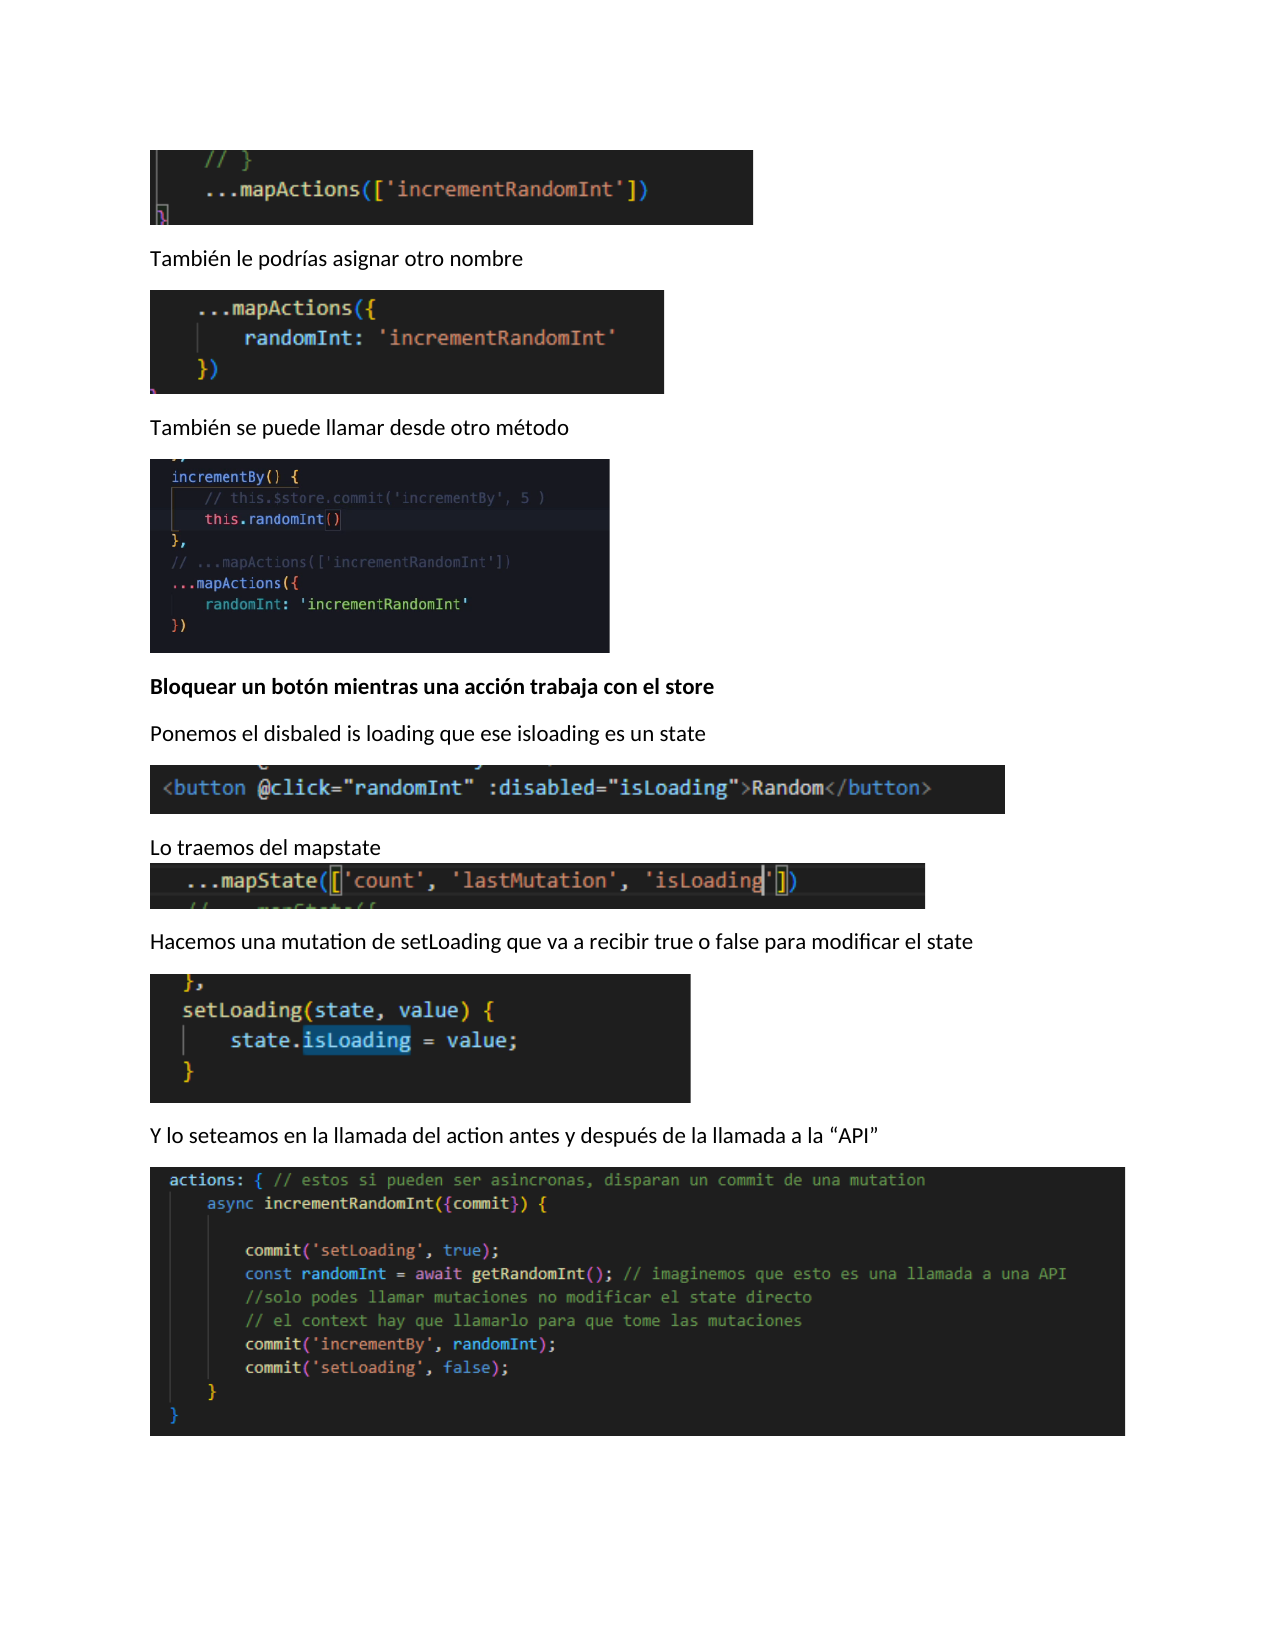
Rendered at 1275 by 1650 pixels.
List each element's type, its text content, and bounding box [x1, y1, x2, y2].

picture [150, 765, 1005, 814]
text También se puede llamar desde otro método [150, 413, 1125, 441]
picture [150, 1167, 1125, 1436]
picture [150, 290, 665, 394]
text Y lo seteamos en la llamada del action antes y después de la llamada a la “API” [150, 1121, 1125, 1149]
text Bloquear un botón mientras una acción trabaja con el store [150, 672, 1125, 700]
text Ponemos el disbaled is loading que ese isloading es un state [150, 719, 1125, 747]
picture [150, 863, 926, 909]
text Hacemos una mutation de setLoading que va a recibir true o false para modificar el state [150, 927, 1125, 955]
text También le podrías asignar otro nombre [150, 244, 1125, 272]
picture [150, 974, 691, 1103]
picture [150, 459, 610, 653]
picture [150, 150, 754, 225]
